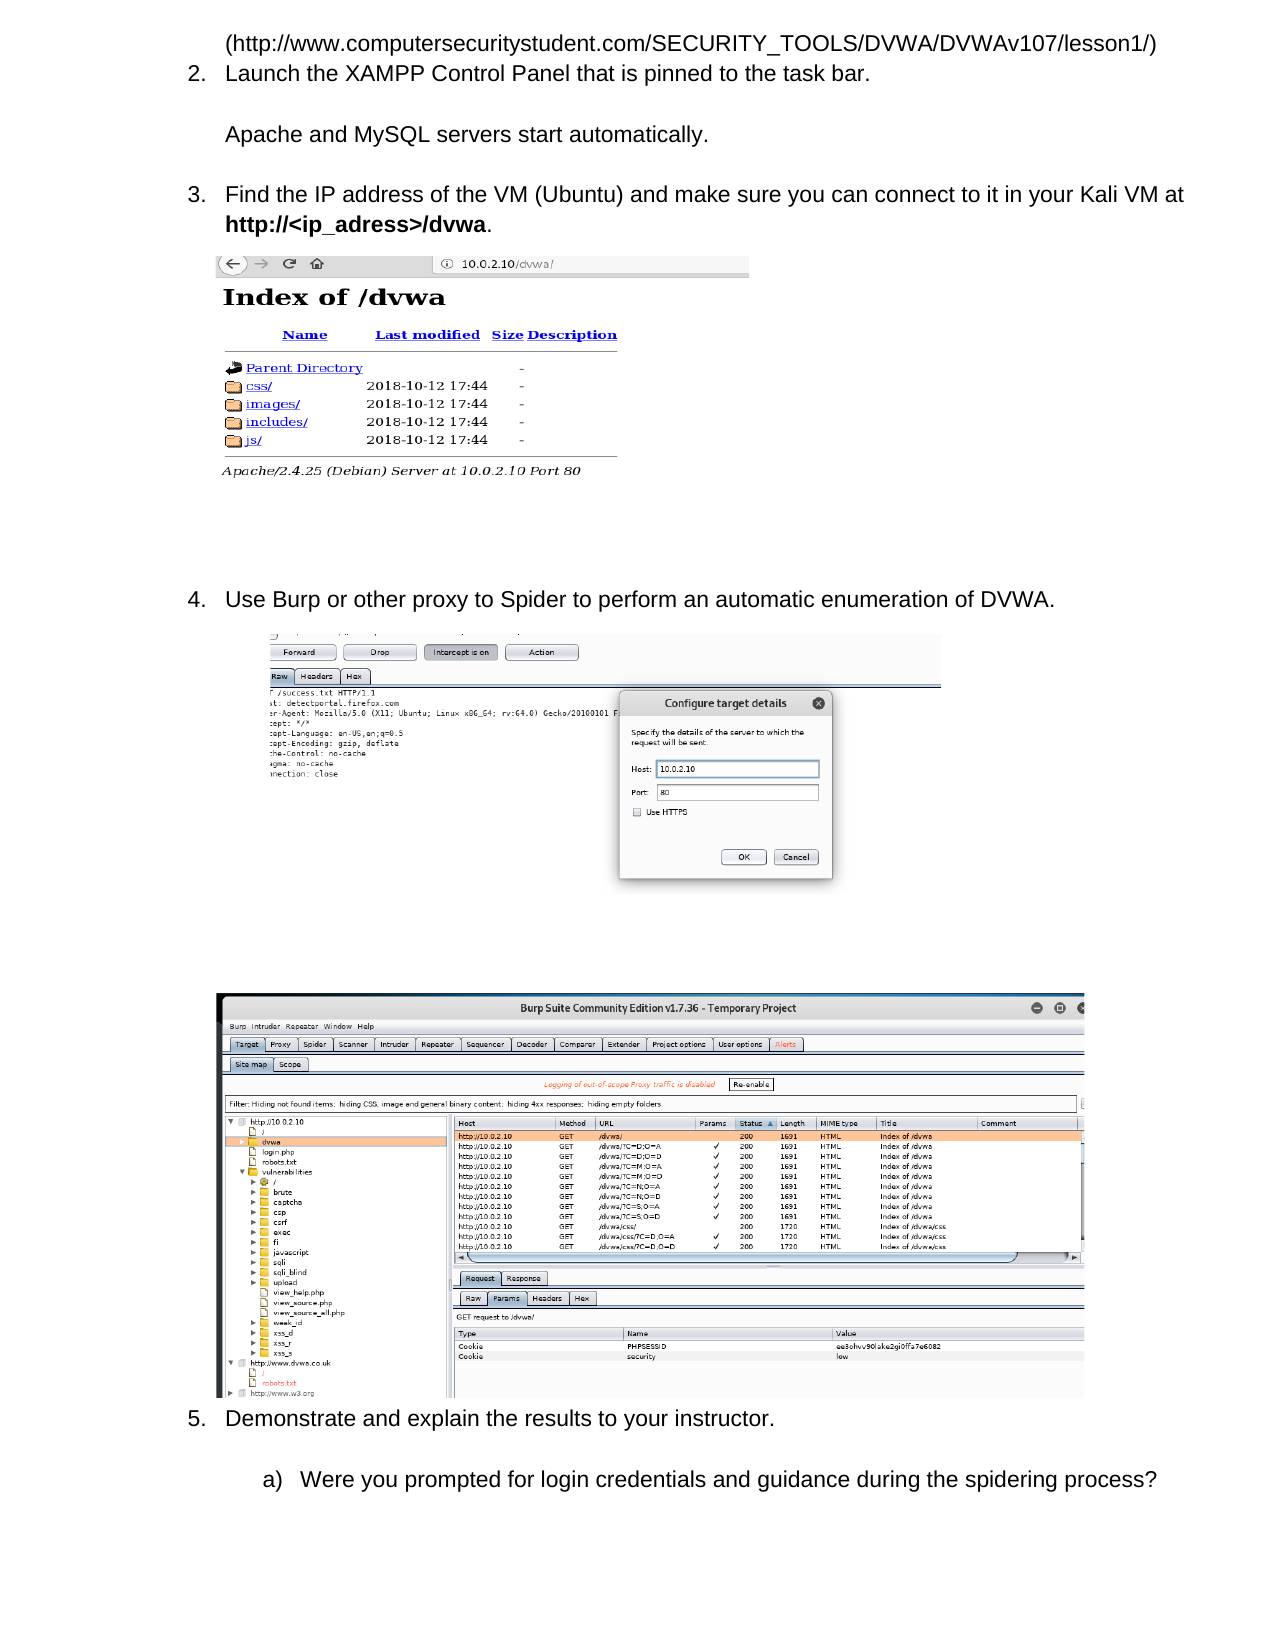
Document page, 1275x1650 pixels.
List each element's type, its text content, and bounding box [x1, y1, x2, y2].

list (http://www.computersecuritystudent.com/SECURITY_TOOLS/DVWA/DVWAv107/lesson1/) [225, 30, 1245, 56]
list Apache and MySQL servers start automatically. [225, 121, 1245, 147]
list Find the IP address of the VM (Ubuntu) and make sure you can connect to it in your Kali VM at http://<ip_adress>/dvwa. [187, 181, 1245, 238]
list Launch the XAMPP Control Panel that is pinned to the task bar. [187, 60, 1245, 87]
list Were you prompted for login credentials and guidance during the spidering process? [262, 1466, 1245, 1492]
picture [270, 634, 941, 895]
picture [215, 256, 750, 519]
picture [216, 993, 1085, 1398]
list Use Burp or other proxy to Spider to perform an automatic enumeration of DVWA. [187, 586, 1245, 613]
